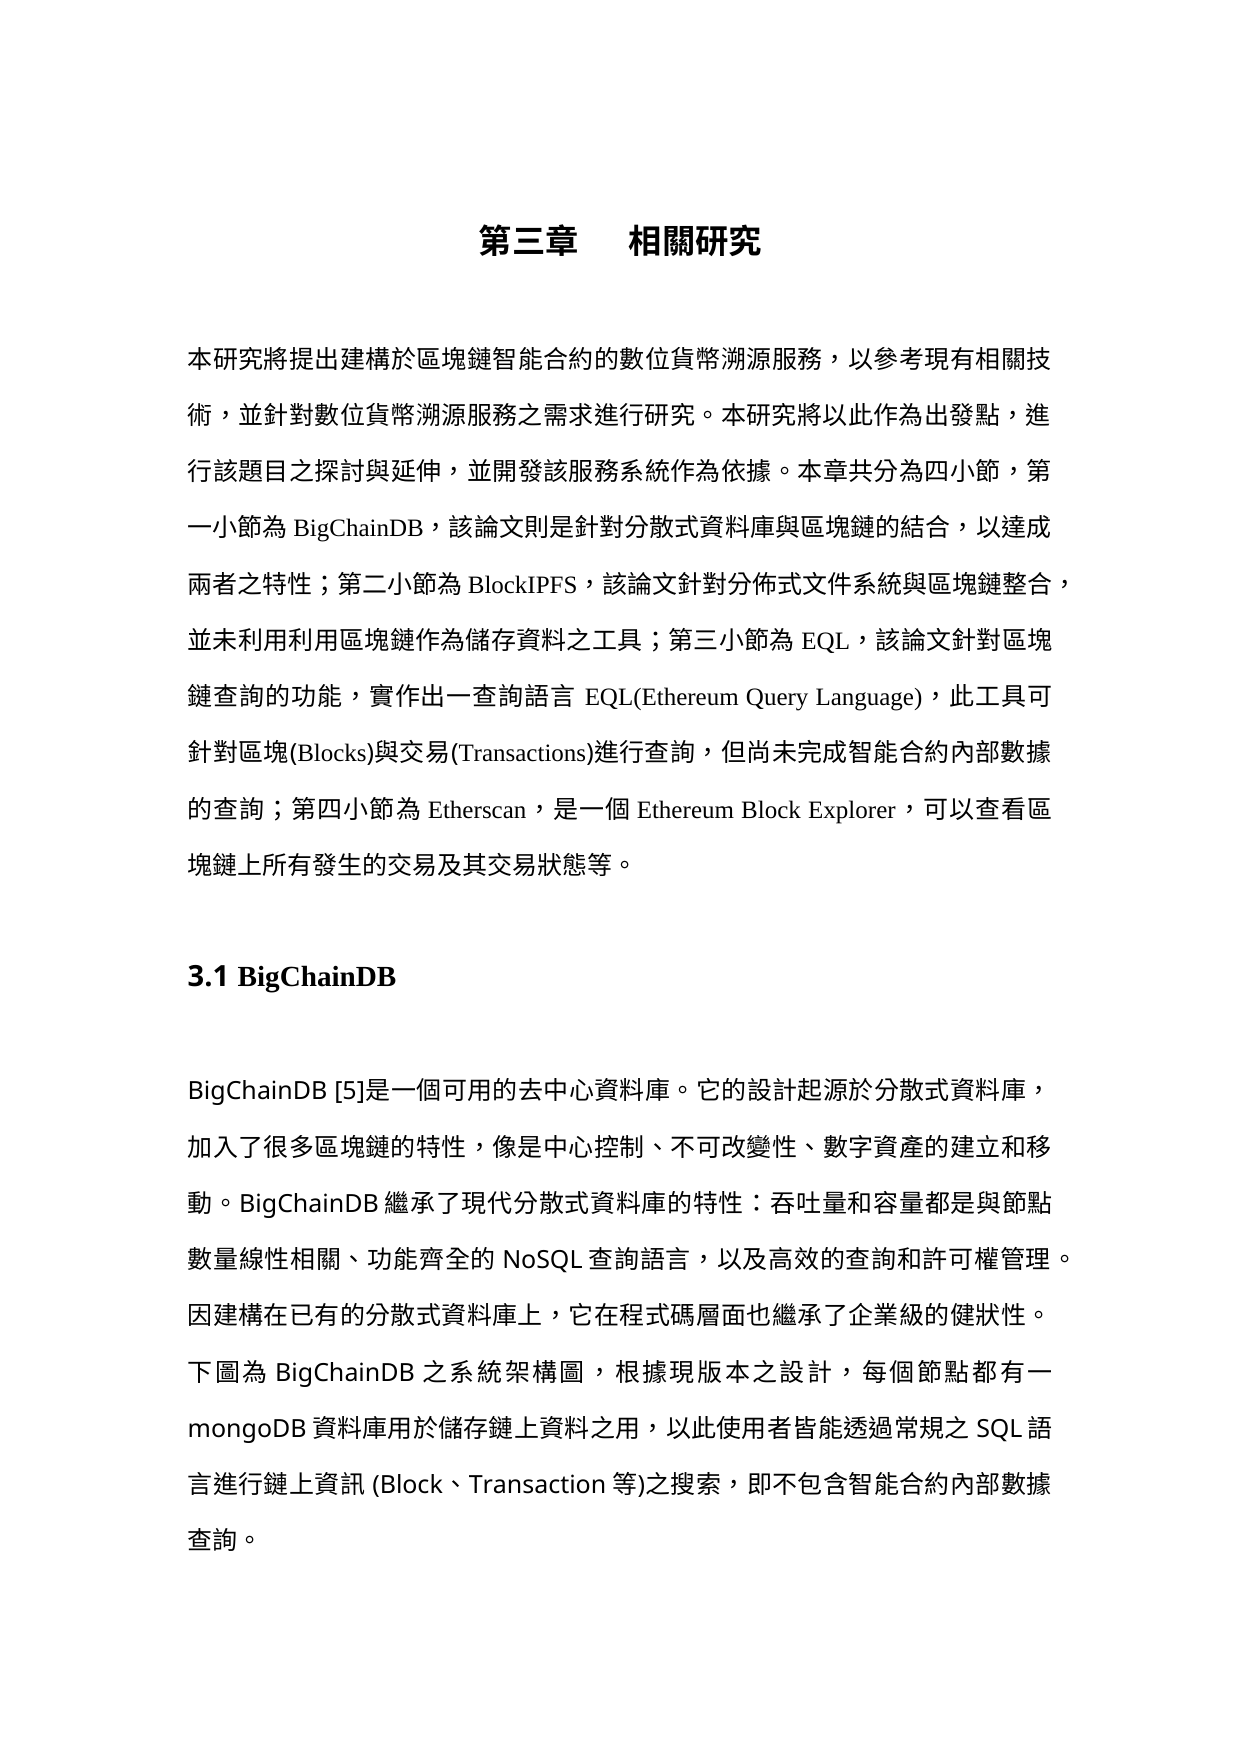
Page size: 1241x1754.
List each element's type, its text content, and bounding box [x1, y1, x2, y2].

text 本研究將提出建構於區塊鏈智能合約的數位貨幣溯源服務，以參考現有相關技術，並針對數位貨幣溯源服務之需求進行研究。本研究將以此作為出發點，進行該題目之探討與延伸，並開發該服務系統作為依據。本章共分為四小節，第一小節為BigChainDB，該論文則是針對分散式資料庫與區塊鏈的結合，以達成兩者之特性；第二小節為BlockIPFS，該論文針對分佈式文件系統與區塊鏈整合，並未利用利用區塊鏈作為儲存資料之工具；第三小節為EQL，該論文針對區塊鏈查詢的功能，實作出一查詢語言 EQL(Ethereum Query Language)，此工具可針對區塊(Blocks)與交易(Transactions)進行查詢，但尚未完成智能合約內部數據的查詢；第四小節為Etherscan，是一個Ethereum Block Explorer，可以查看區塊鏈上所有發生的交易及其交易狀態等。 [187, 338, 1053, 882]
title 相關研究 [187, 202, 1053, 277]
subtitle 3.1 BigChainDB [187, 938, 1053, 1013]
text BigChainDB [5]是一個可用的去中心資料庫。它的設計起源於分散式資料庫，加入了很多區塊鏈的特性，像是中心控制、不可改變性、數字資產的建立和移動。BigChainDB繼承了現代分散式資料庫的特性：吞吐量和容量都是與節點數量線性相關、功能齊全的NoSQL查詢語言，以及高效的查詢和許可權管理。因建構在已有的分散式資料庫上，它在程式碼層面也繼承了企業級的健狀性。下圖為BigChainDB之系統架構圖，根據現版本之設計，每個節點都有一 mongoDB資料庫用於儲存鏈上資料之用，以此使用者皆能透過常規之SQL語言進行鏈上資訊 (Block、Transaction等)之搜索，即不包含智能合約內部數據查詢。 [187, 1070, 1053, 1558]
